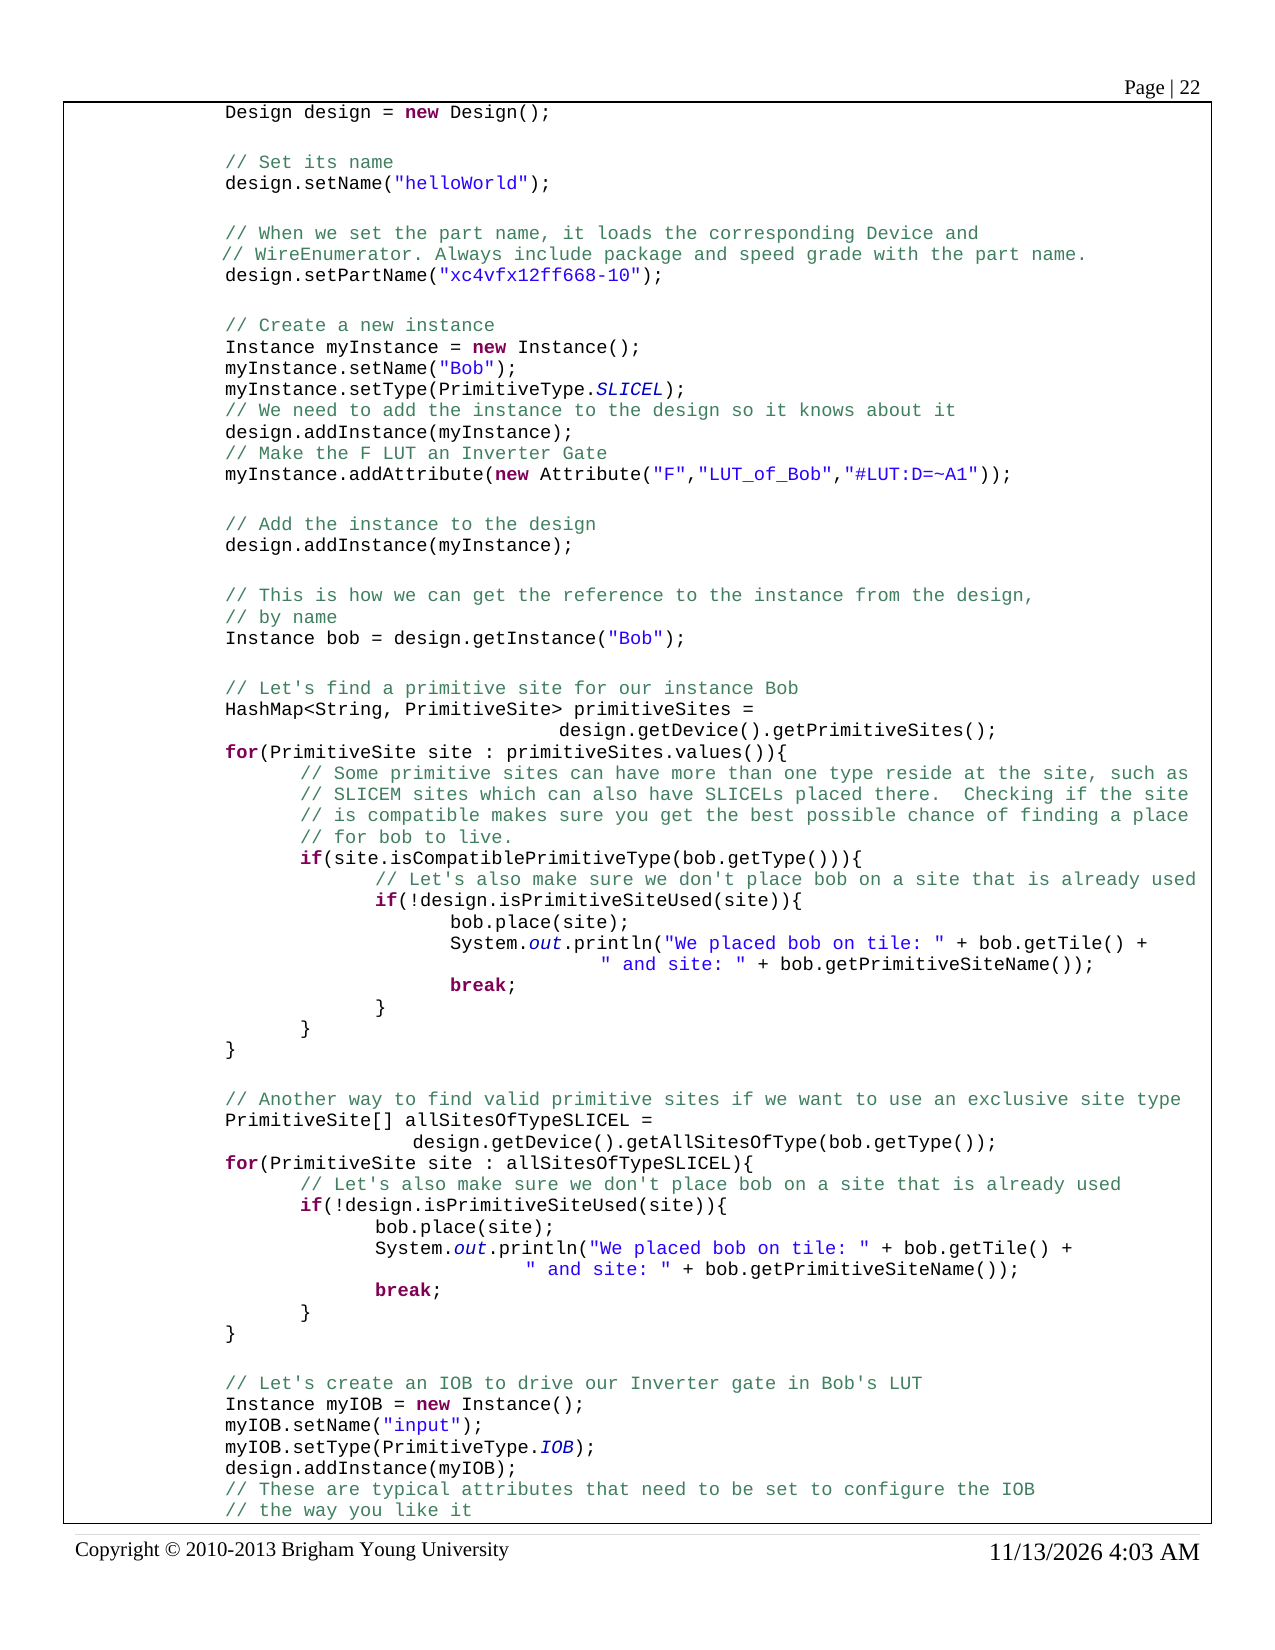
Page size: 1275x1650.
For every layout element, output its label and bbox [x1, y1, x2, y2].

table_header [64, 103, 1211, 1522]
